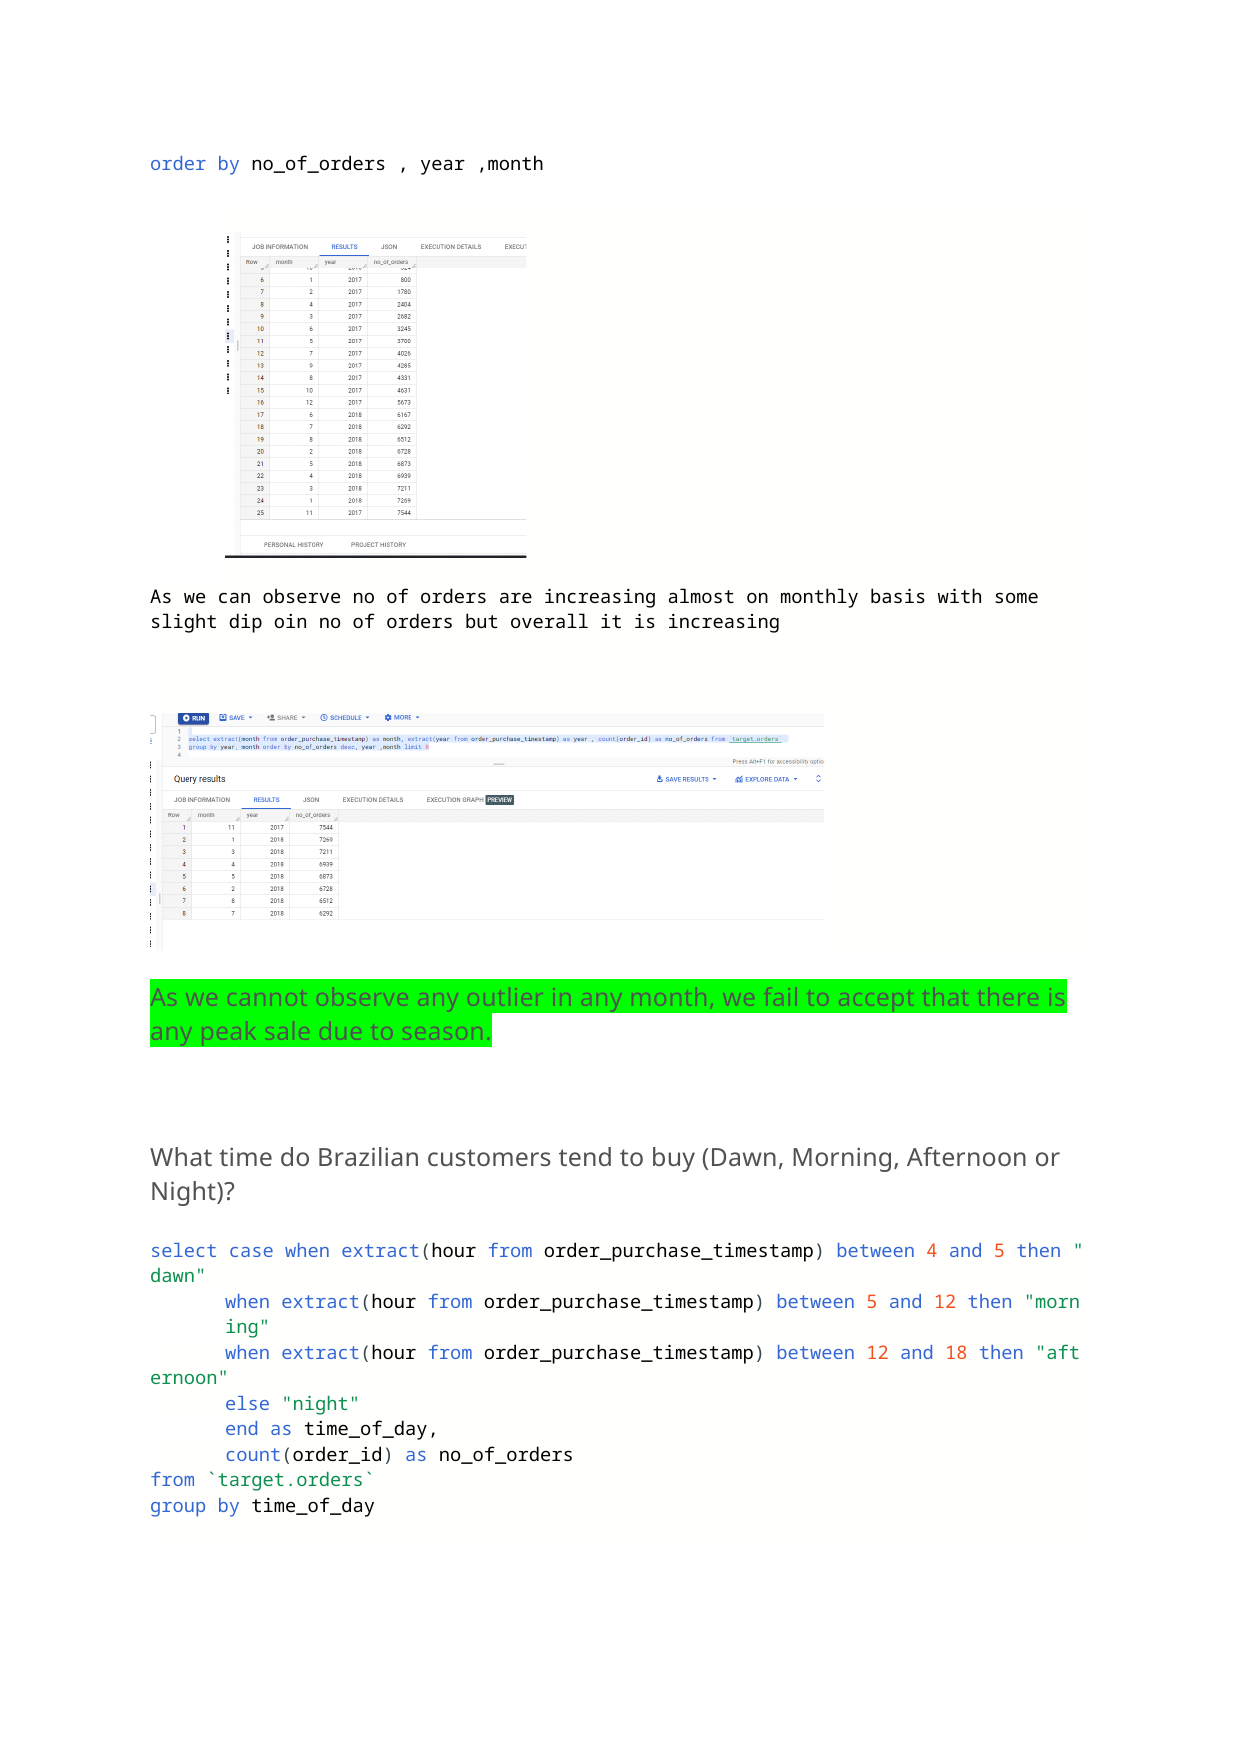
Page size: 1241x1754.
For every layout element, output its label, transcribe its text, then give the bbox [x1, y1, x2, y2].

text select case when extract(hour from order_purchase_timestamp) between 4 and 5 then "dawn" [150, 1237, 1090, 1288]
text when extract(hour from order_purchase_timestamp) between 12 and 18 then "afternoon" [150, 1339, 1090, 1390]
picture [150, 713, 825, 951]
text when extract(hour from order_purchase_timestamp) between 5 and 12 then "morning" [225, 1288, 1090, 1339]
text count(order_id) as no_of_orders [150, 1441, 1090, 1467]
text group by time_of_day [150, 1492, 1090, 1518]
text end as time_of_day, [225, 1416, 1090, 1441]
text As we can observe no of orders are increasing almost on monthly basis with some slight dip oin no of orders but overall it is increasing [150, 583, 1090, 634]
text order by no_of_orders , year ,month [150, 150, 1090, 176]
text What time do Brazilian customers tend to buy (Dawn, Morning, Afternoon or Night)? [150, 1140, 1090, 1208]
text As we cannot observe any outlier in any month, we fail to accept that there is any peak sale due to season. [492, 979, 1090, 1047]
text from `target.orders` [150, 1467, 1090, 1492]
picture [225, 232, 527, 558]
text else "night" [150, 1390, 1090, 1416]
